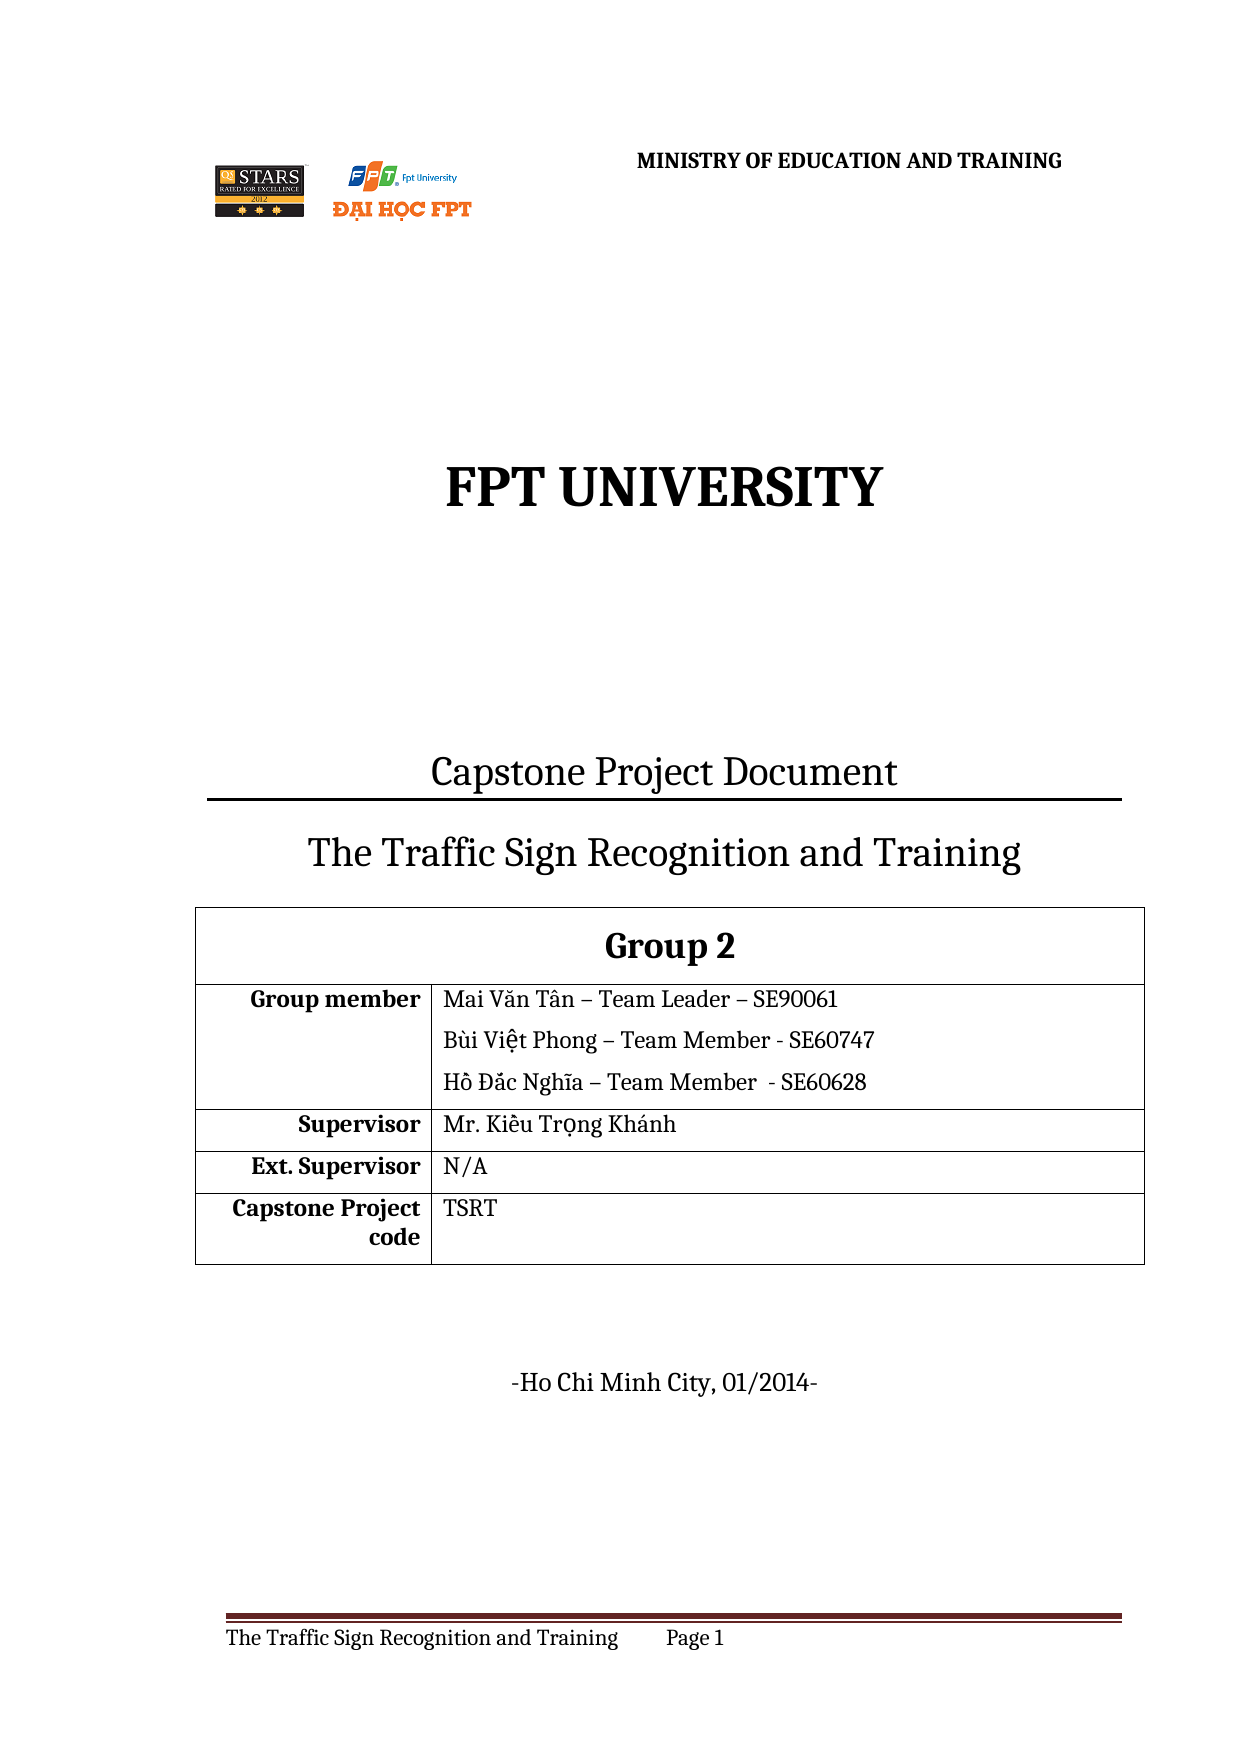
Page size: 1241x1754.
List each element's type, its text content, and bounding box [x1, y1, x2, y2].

text The Traffic Sign Recognition and Training [207, 829, 1122, 877]
text -Ho Chi Minh City, 01/2014- [207, 1367, 1122, 1399]
table_cell Group member [196, 985, 431, 1109]
table_cell Ext. Supervisor [196, 1152, 431, 1193]
table_header Group 2 [196, 908, 1144, 984]
picture [206, 150, 485, 227]
table_cell Mai Văn Tân – Team Leader – SE90061 Bùi Việt Phong – Team Member - SE60747 Hồ Đắc Nghĩa – Team Member - SE60628 [432, 985, 1144, 1109]
text FPT UNIVERSITY [207, 454, 1122, 521]
text Capstone Project Document [207, 748, 1122, 798]
table_cell Capstone Project code [196, 1194, 431, 1264]
table_cell Supervisor [196, 1110, 431, 1151]
table_cell TSRT [432, 1194, 1144, 1264]
table_cell Mr. Kiều Trọng Khánh [432, 1110, 1144, 1151]
text MINISTRY OF EDUCATION AND TRAINING [561, 148, 1122, 174]
table_cell N/A [432, 1152, 1144, 1193]
